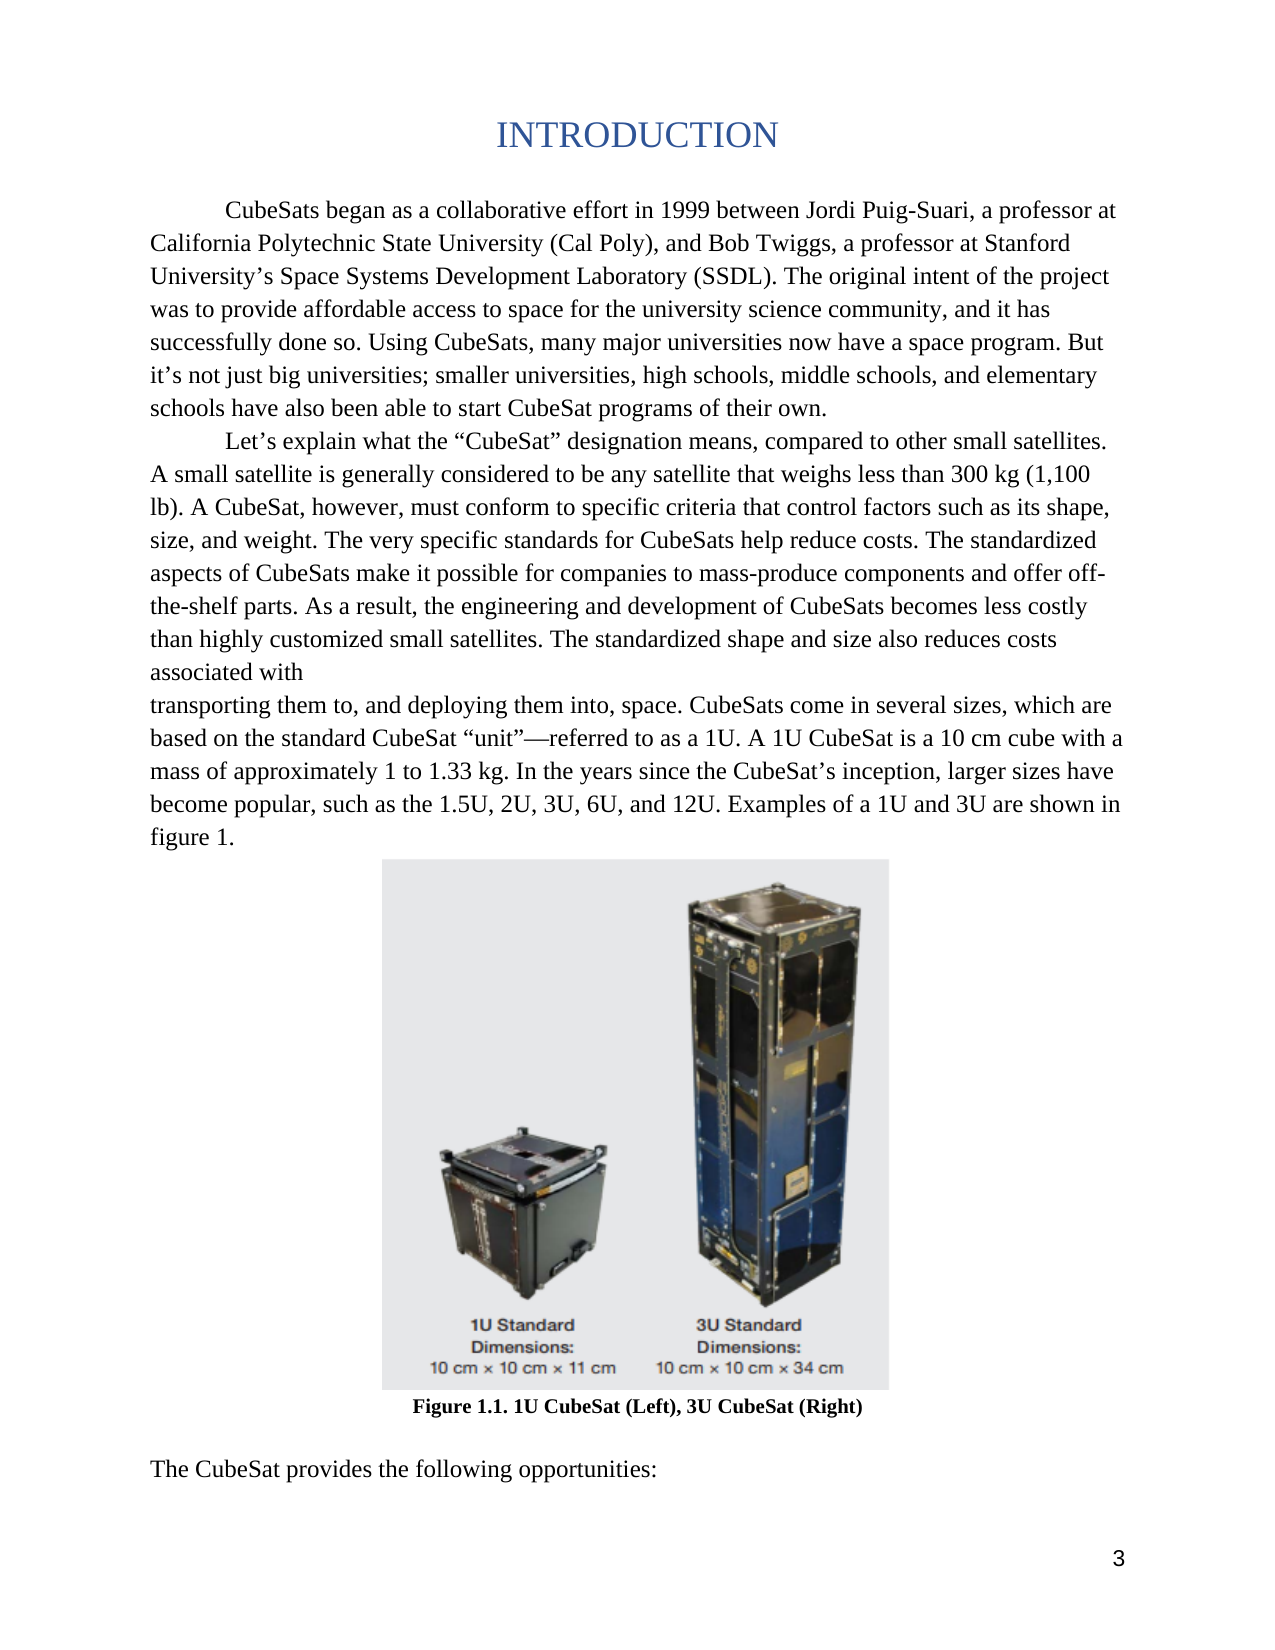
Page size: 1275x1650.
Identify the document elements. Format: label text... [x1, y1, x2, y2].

text Figure 1.1. 1U CubeSat (Left), 3U CubeSat (Right) [150, 1393, 1125, 1418]
picture [382, 855, 893, 1390]
text The CubeSat provides the following opportunities: [150, 1454, 1125, 1483]
text INTRODUCTION [150, 112, 1125, 156]
text transporting them to, and deploying them into, space. CubeSats come in several sizes, which are based on the standard CubeSat “unit”—referred to as a 1U. A 1U CubeSat is a 10 cm cube with a mass of approximately 1 to 1.33 kg. In the years since the CubeSat’s inception, larger sizes have become popular, such as the 1.5U, 2U, 3U, 6U, and 12U. Examples of a 1U and 3U are shown in figure 1. [150, 690, 1125, 851]
text CubeSats began as a collaborative effort in 1999 between Jordi Puig-Suari, a professor at California Polytechnic State University (Cal Poly), and Bob Twiggs, a professor at Stanford University’s Space Systems Development Laboratory (SSDL). The original intent of the project was to provide affordable access to space for the university science community, and it has successfully done so. Using CubeSats, many major universities now have a space program. But it’s not just big universities; smaller universities, high schools, middle schools, and elementary schools have also been able to start CubeSat programs of their own. [150, 195, 1125, 422]
text Let’s explain what the “CubeSat” designation means, compared to other small satellites. A small satellite is generally considered to be any satellite that weighs less than 300 kg (1,100 lb). A CubeSat, however, must conform to specific criteria that control factors such as its shape, size, and weight. The very specific standards for CubeSats help reduce costs. The standardized aspects of CubeSats make it possible for companies to mass-produce components and offer off-the-shelf parts. As a result, the engineering and development of CubeSats becomes less costly than highly customized small satellites. The standardized shape and size also reduces costs associated with [150, 426, 1125, 686]
